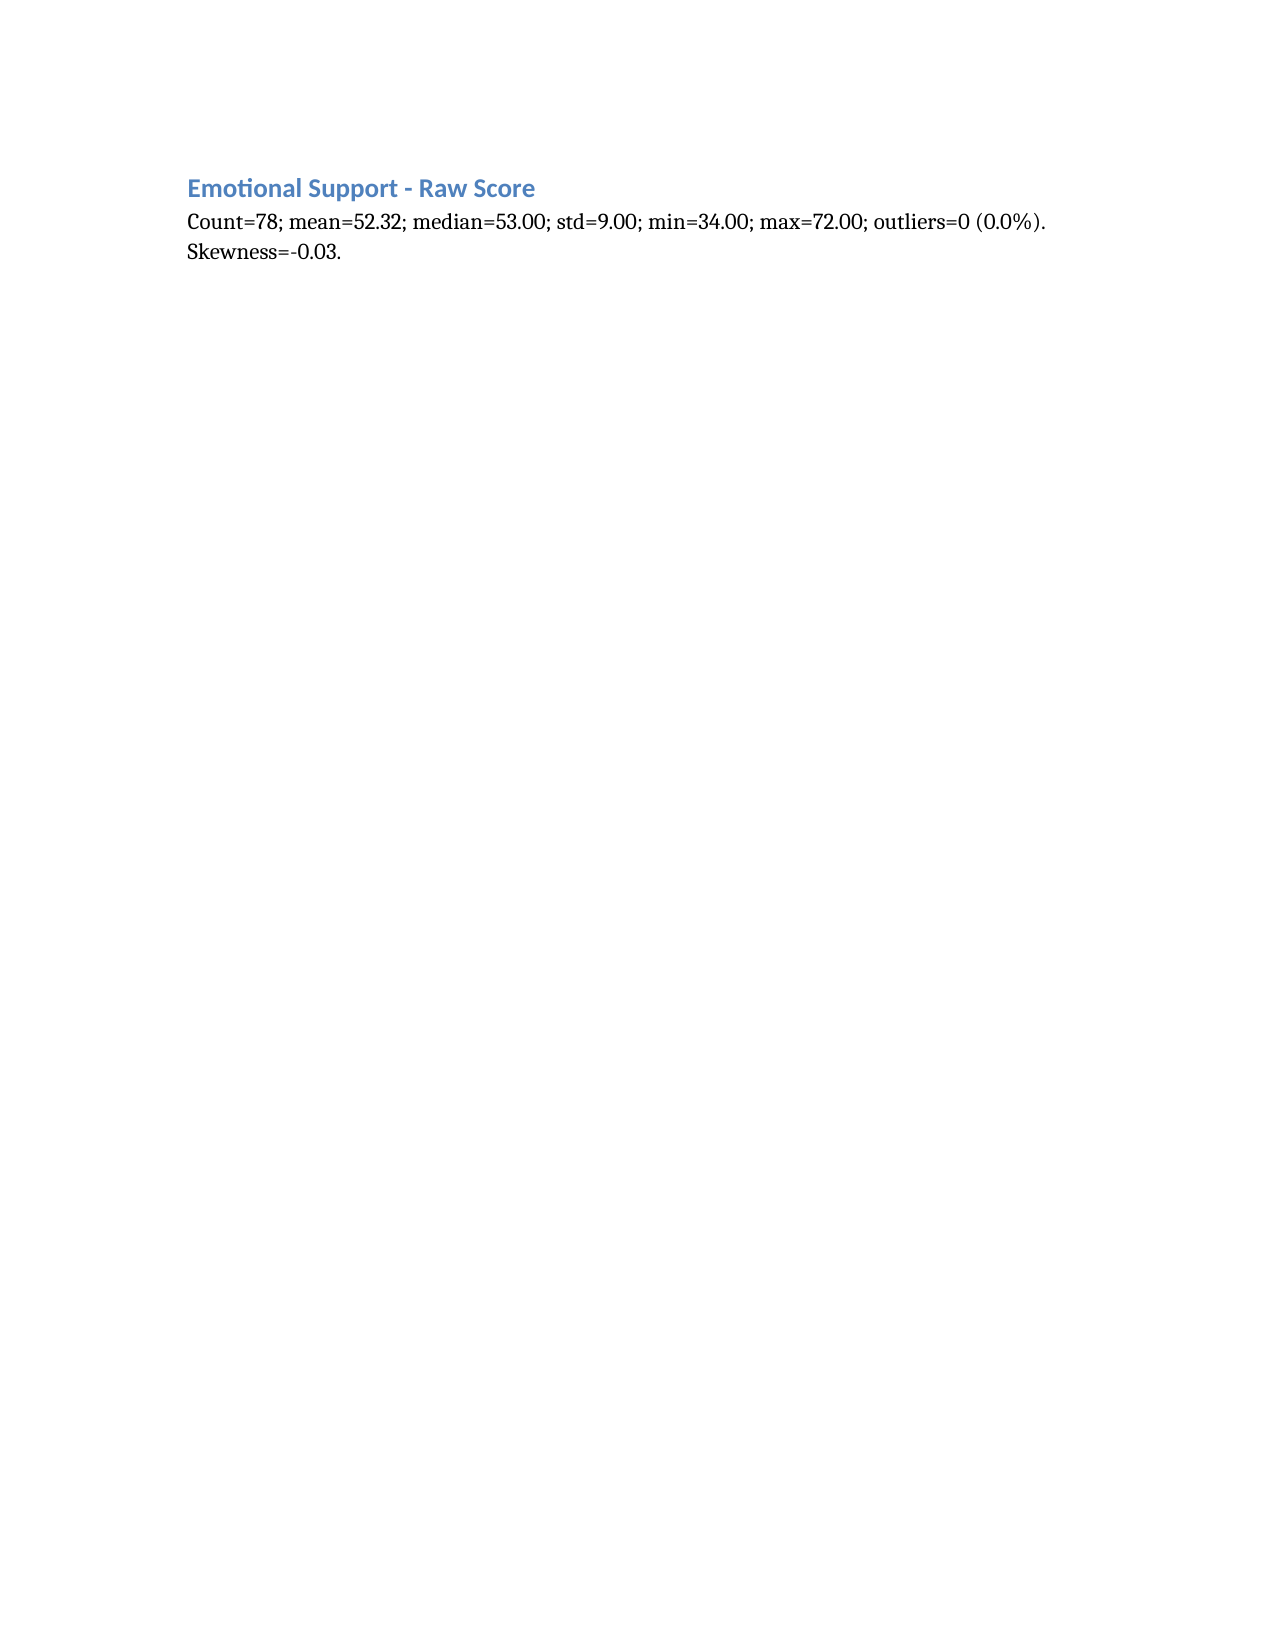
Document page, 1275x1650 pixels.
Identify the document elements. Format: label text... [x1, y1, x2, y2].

subtitle Emotional Support - Raw Score [187, 171, 1087, 204]
text Count=78; mean=52.32; median=53.00; std=9.00; min=34.00; max=72.00; outliers=0 (0.0%). Skewness=-0.03. [187, 209, 1087, 265]
